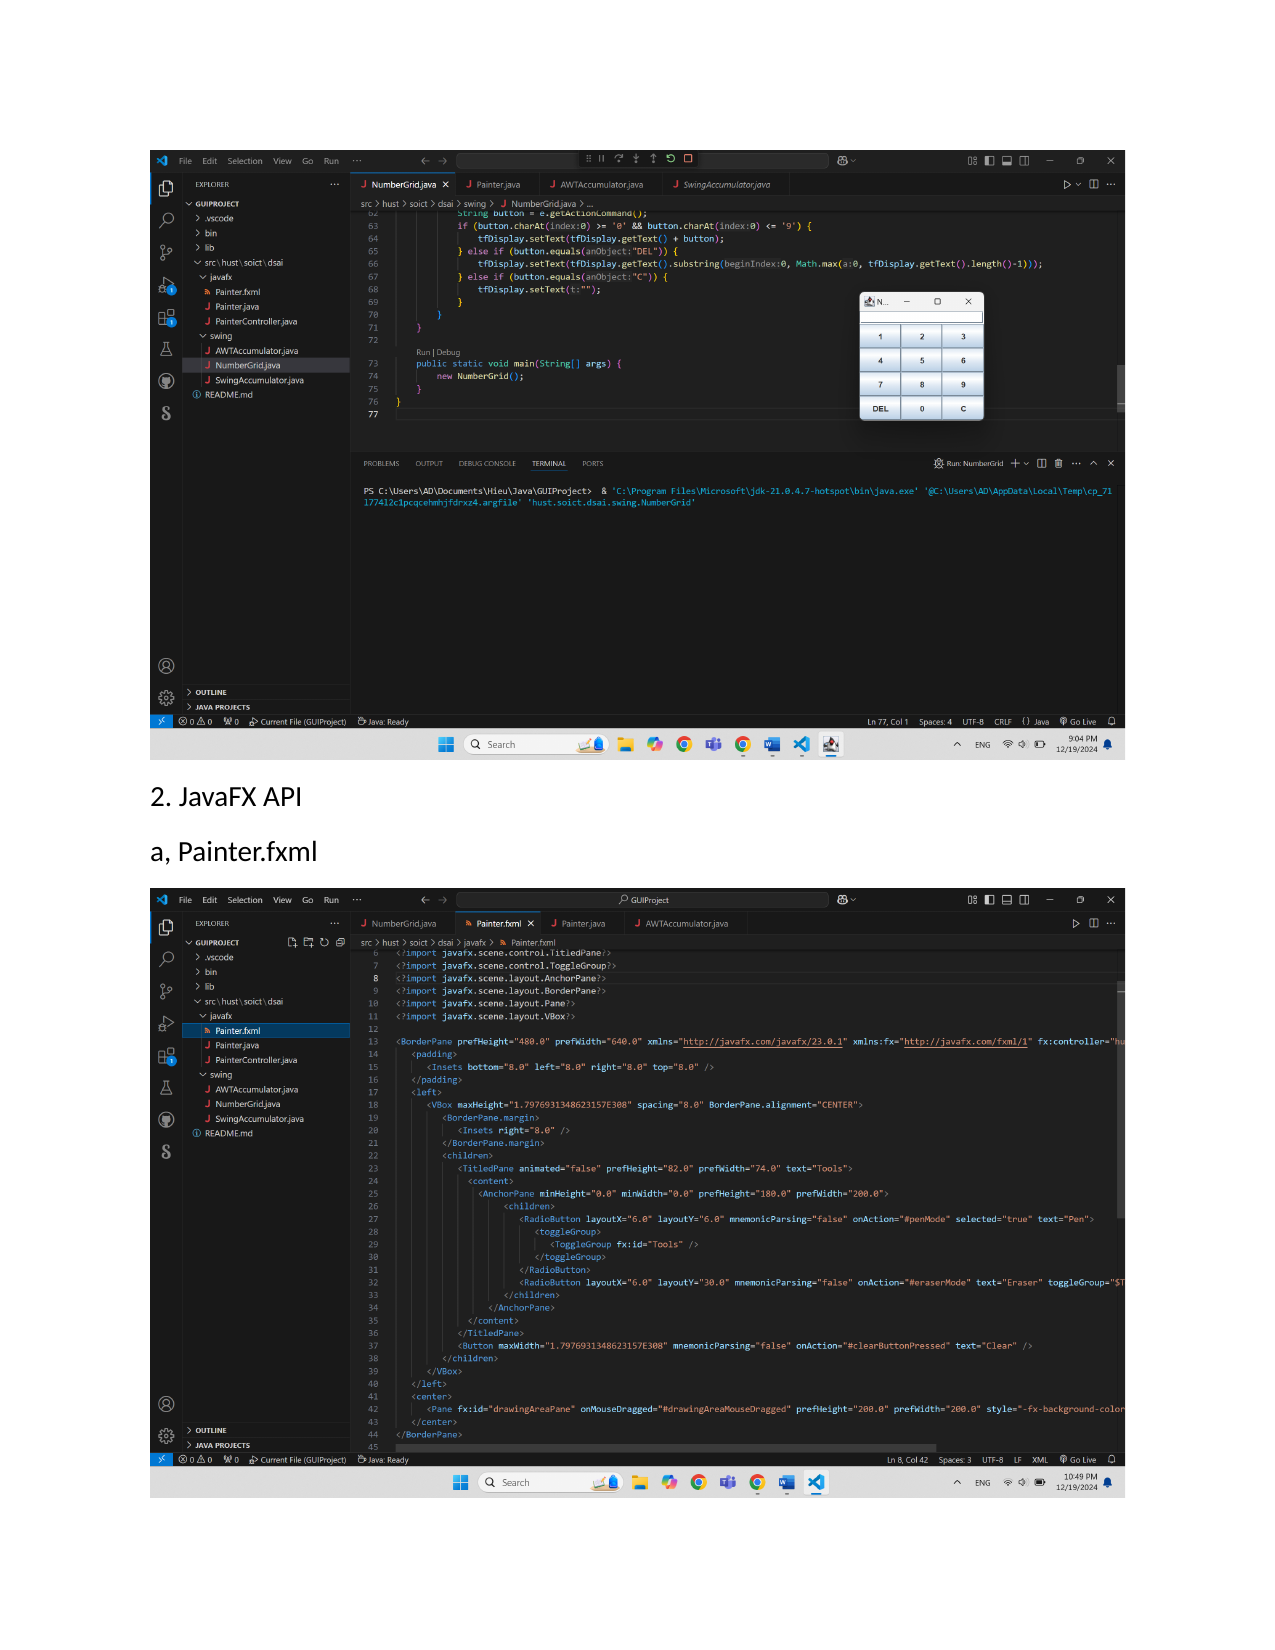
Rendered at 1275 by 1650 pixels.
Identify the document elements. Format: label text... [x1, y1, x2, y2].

text a, Painter.fxml [150, 833, 1125, 869]
picture [150, 888, 1125, 1498]
picture [150, 150, 1125, 760]
text 2. JavaFX API [150, 778, 1125, 814]
